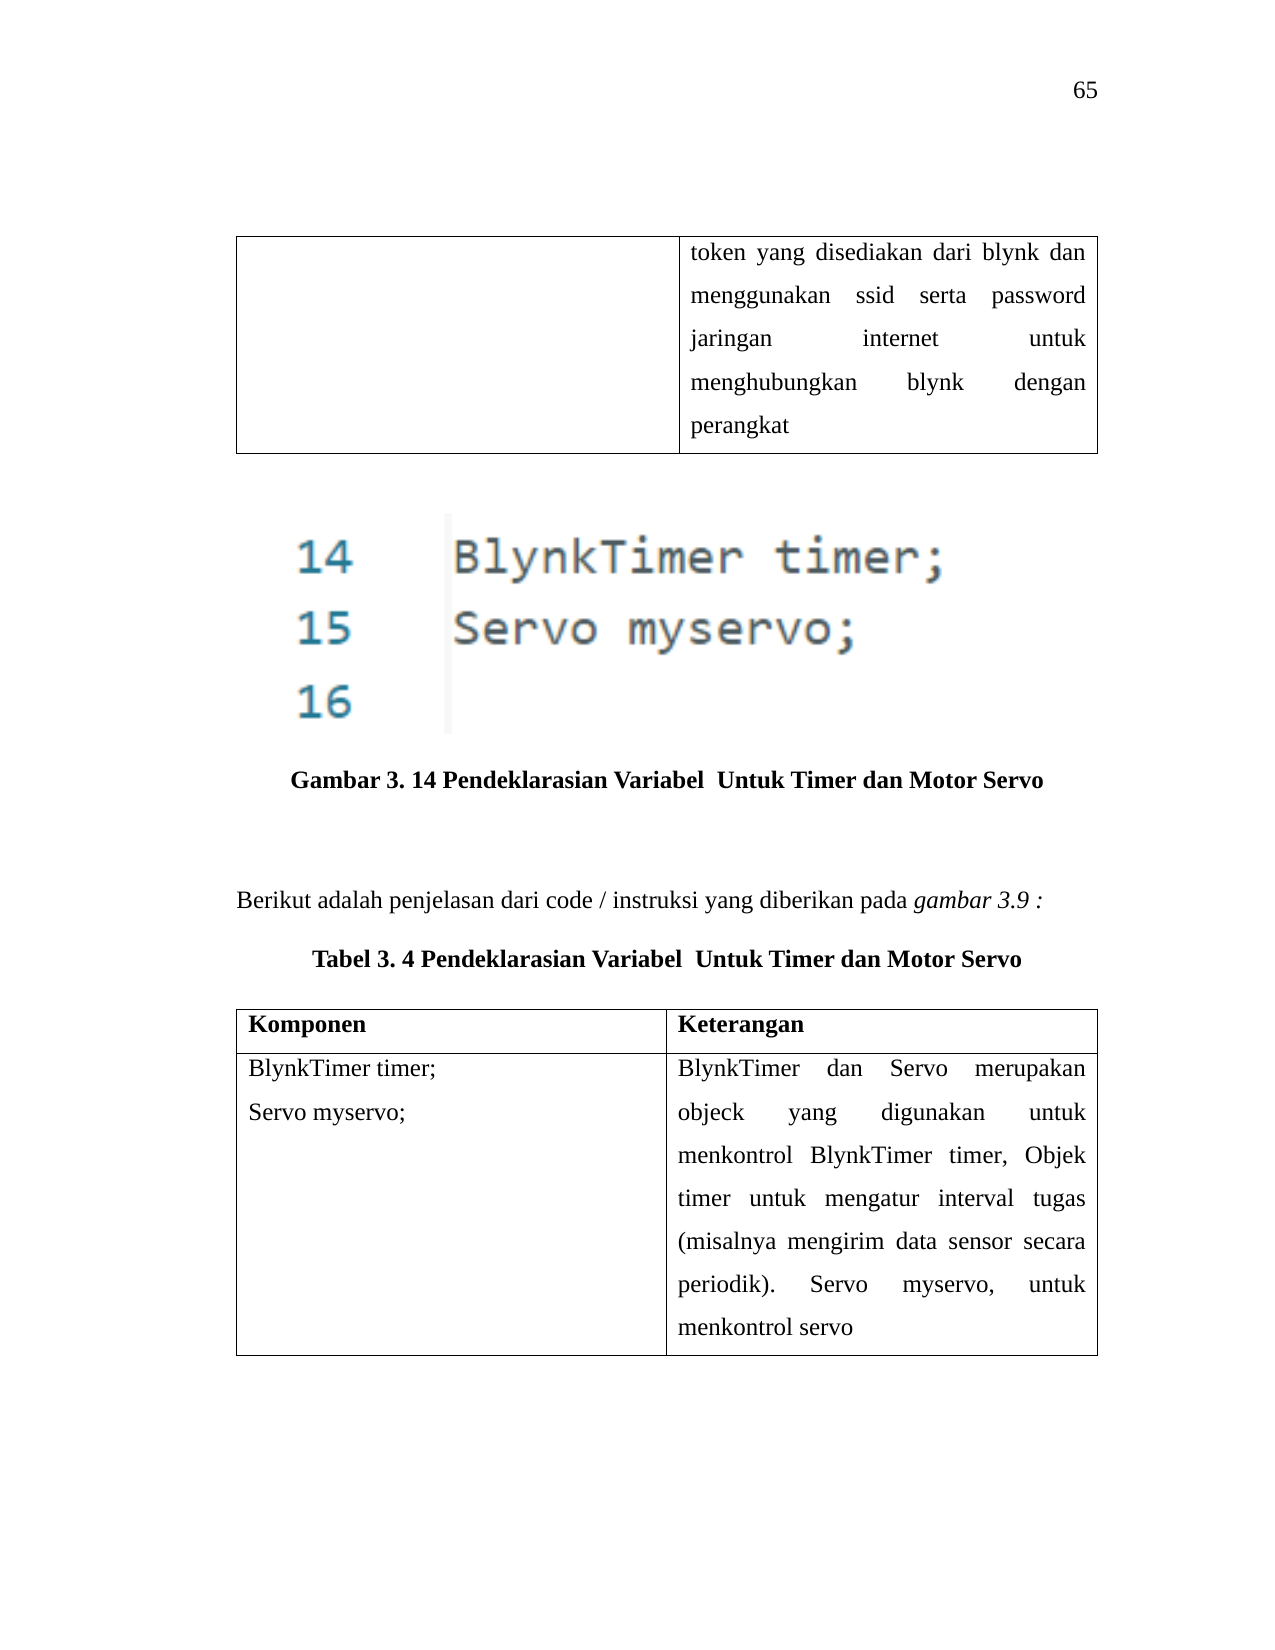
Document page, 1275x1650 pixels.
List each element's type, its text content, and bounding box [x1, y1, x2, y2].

text Gambar 3. 14 Pendeklarasian Variabel Untuk Timer dan Motor Servo [236, 765, 1098, 794]
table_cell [237, 237, 679, 453]
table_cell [680, 237, 1097, 453]
table_cell BlynkTimer dan Servo merupakan objeck yang digunakan untuk menkontrol BlynkTimer timer, Objek timer untuk mengatur interval tugas (misalnya mengirim data sensor secara periodik). Servo myservo, untuk menkontrol servo [667, 1054, 1097, 1355]
table_header Komponen [237, 1010, 666, 1052]
text Tabel 3. 4 Pendeklarasian Variabel Untuk Timer dan Motor Servo [236, 944, 1098, 973]
picture [283, 513, 1051, 734]
table_header Keterangan [667, 1010, 1097, 1052]
text Berikut adalah penjelasan dari code / instruksi yang diberikan pada gambar 3.9 : [236, 885, 1098, 913]
table_cell BlynkTimer timer; Servo myservo; [237, 1054, 666, 1355]
